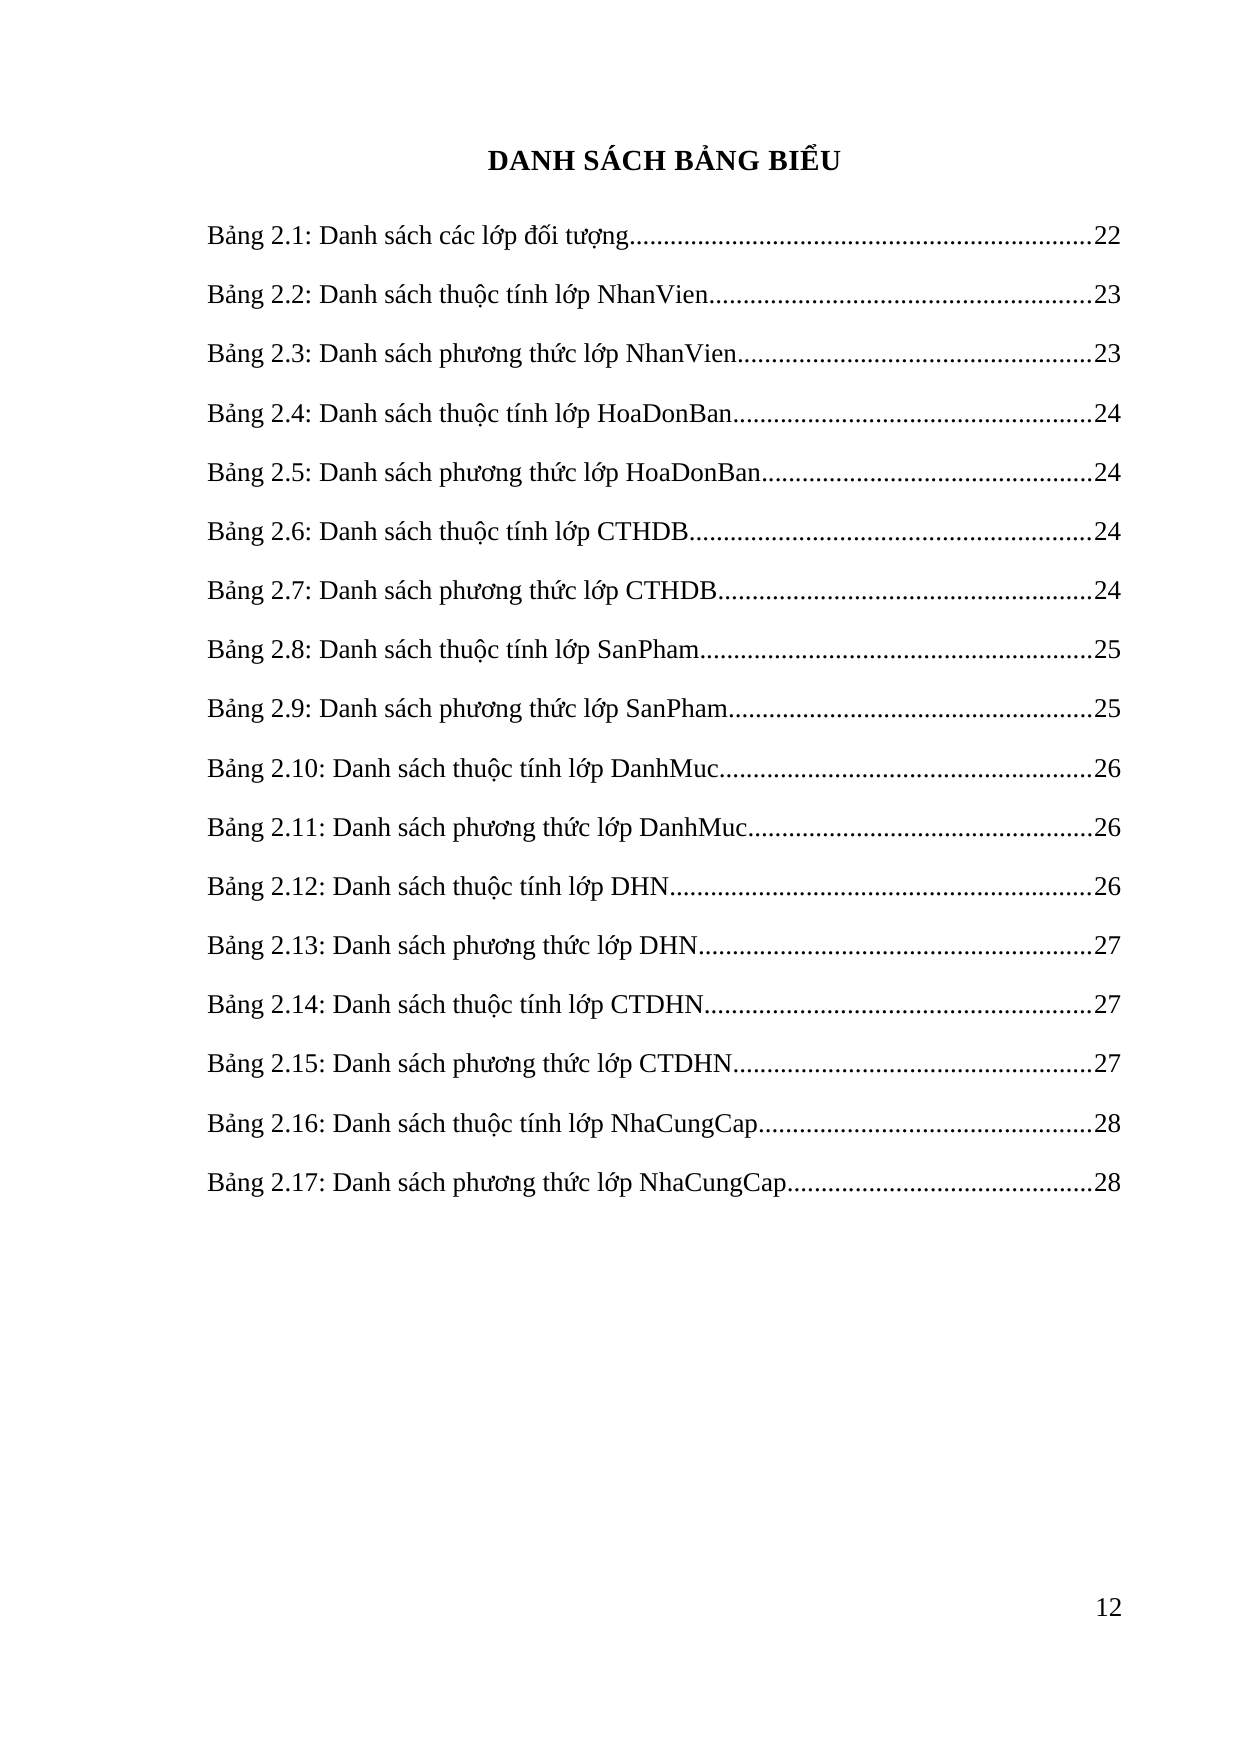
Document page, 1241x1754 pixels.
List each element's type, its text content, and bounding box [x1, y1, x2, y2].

text Bảng 2.14: Danh sách thuộc tính lớp CTDHN 27 [207, 988, 1122, 1019]
text Bảng 2.3: Danh sách phương thức lớp NhanVien 23 [207, 337, 1122, 369]
text Bảng 2.17: Danh sách phương thức lớp NhaCungCap 28 [207, 1166, 1122, 1197]
text Bảng 2.5: Danh sách phương thức lớp HoaDonBan 24 [207, 456, 1122, 487]
text Bảng 2.11: Danh sách phương thức lớp DanhMuc 26 [207, 811, 1122, 842]
text Bảng 2.8: Danh sách thuộc tính lớp SanPham 25 [207, 633, 1122, 664]
text Bảng 2.12: Danh sách thuộc tính lớp DHN 26 [207, 870, 1122, 901]
text Bảng 2.1: Danh sách các lớp đối tượng 22 [207, 219, 1122, 250]
text Bảng 2.9: Danh sách phương thức lớp SanPham 25 [207, 692, 1122, 724]
text Bảng 2.7: Danh sách phương thức lớp CTHDB 24 [207, 574, 1122, 605]
text Bảng 2.16: Danh sách thuộc tính lớp NhaCungCap 28 [207, 1107, 1122, 1138]
text Bảng 2.10: Danh sách thuộc tính lớp DanhMuc 26 [207, 752, 1122, 783]
text Bảng 2.4: Danh sách thuộc tính lớp HoaDonBan 24 [207, 397, 1122, 428]
text Bảng 2.13: Danh sách phương thức lớp DHN 27 [207, 929, 1122, 960]
text Bảng 2.2: Danh sách thuộc tính lớp NhanVien 23 [207, 278, 1122, 309]
text Bảng 2.15: Danh sách phương thức lớp CTDHN 27 [207, 1047, 1122, 1079]
text DANH SÁCH BẢNG BIỂU [207, 143, 1122, 177]
text Bảng 2.6: Danh sách thuộc tính lớp CTHDB 24 [207, 515, 1122, 546]
